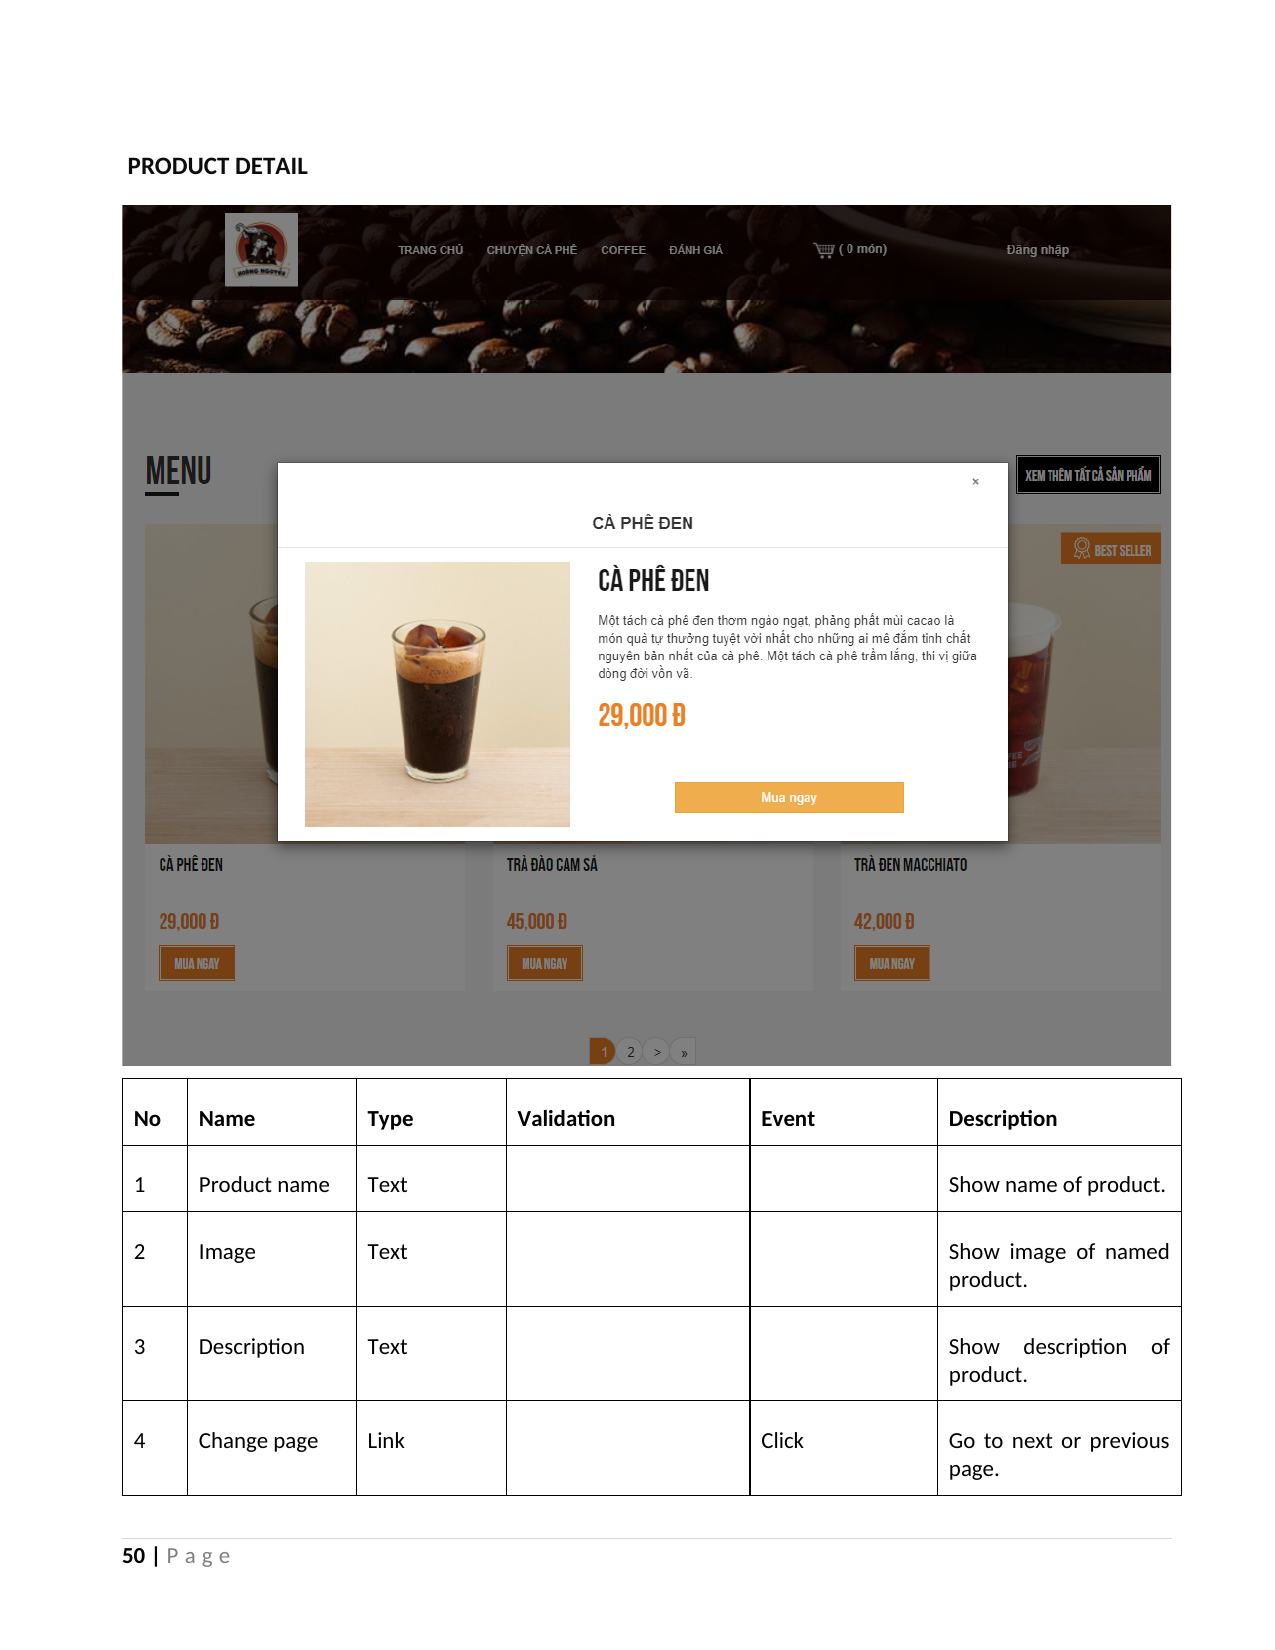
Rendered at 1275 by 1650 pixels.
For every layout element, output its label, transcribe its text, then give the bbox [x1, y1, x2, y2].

table_cell [507, 1146, 749, 1211]
table_cell Show name of product. [938, 1146, 1181, 1211]
table_cell Click [751, 1401, 937, 1495]
table_cell Go to next or previous page. [938, 1401, 1181, 1495]
table_cell Product name [188, 1146, 356, 1211]
table_cell Text [357, 1307, 506, 1400]
table_header Event [751, 1079, 937, 1144]
table_cell 4 [123, 1401, 187, 1495]
table_cell Image [188, 1212, 356, 1306]
table_cell Change page [188, 1401, 356, 1495]
table_cell Text [357, 1146, 506, 1211]
subtitle Product detail [122, 150, 1172, 181]
table_cell 2 [123, 1212, 187, 1306]
picture [122, 205, 1172, 1066]
table_header Name [188, 1079, 356, 1144]
table_cell [751, 1146, 937, 1211]
table_cell [507, 1307, 749, 1400]
table_header Description [938, 1079, 1181, 1144]
table_cell 3 [123, 1307, 187, 1400]
table_cell [751, 1307, 937, 1400]
table_cell [507, 1212, 749, 1306]
table_cell Show description of product. [938, 1307, 1181, 1400]
table_cell Text [357, 1212, 506, 1306]
table_cell Show image of named product. [938, 1212, 1181, 1306]
table_cell 1 [123, 1146, 187, 1211]
table_cell [751, 1212, 937, 1306]
table_cell [507, 1401, 749, 1495]
table_header Type [357, 1079, 506, 1144]
table_header Validation [507, 1079, 749, 1144]
table_cell Link [357, 1401, 506, 1495]
table_header No [123, 1079, 187, 1144]
table_cell Description [188, 1307, 356, 1400]
